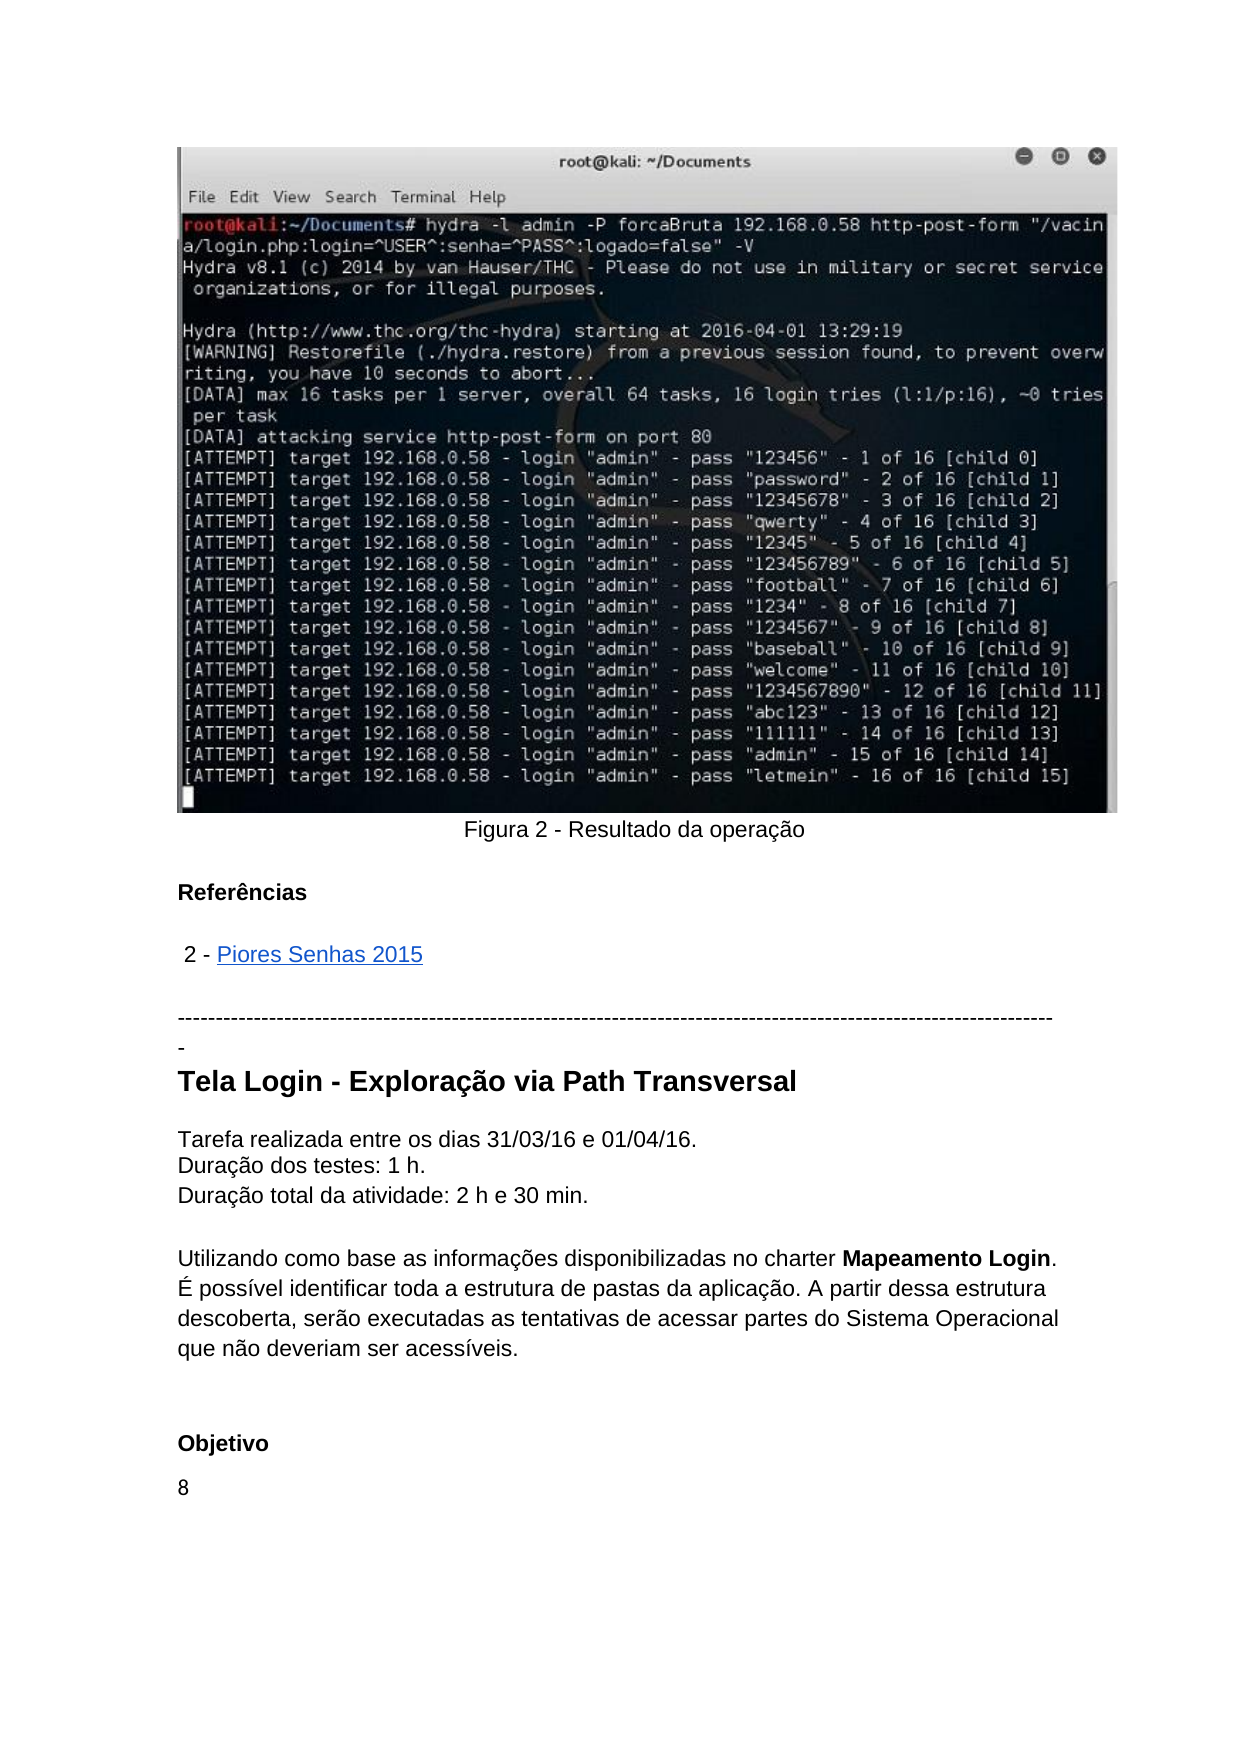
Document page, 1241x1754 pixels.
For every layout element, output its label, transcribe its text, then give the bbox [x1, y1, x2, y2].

text -------------------------------------------------------------------------------------------------------------------- [177, 1003, 1063, 1060]
text 2 - Piores Senhas 2015 [177, 941, 1063, 967]
text Utilizando como base as informações disponibilizadas no charter Mapeamento Login. É possível identificar toda a estrutura de pastas da aplicação. A partir dessa estrutura descoberta, serão executadas as tentativas de acessar partes do Sistema Operacional que não deveriam ser acessíveis. [177, 1244, 1063, 1361]
text Tela Login - Exploração via Path Transversal [177, 1064, 1063, 1097]
text Duração dos testes: 1 h. [177, 1152, 1063, 1178]
text Tarefa realizada entre os dias 31/03/16 e 01/04/16. [177, 1126, 1063, 1152]
text Duração total da atividade: 2 h e 30 min. [177, 1182, 1063, 1208]
picture [177, 147, 1118, 813]
text Figura 2 - Resultado da operação [177, 816, 1063, 843]
text Objetivo [177, 1430, 1063, 1456]
text Referências [177, 879, 1063, 905]
